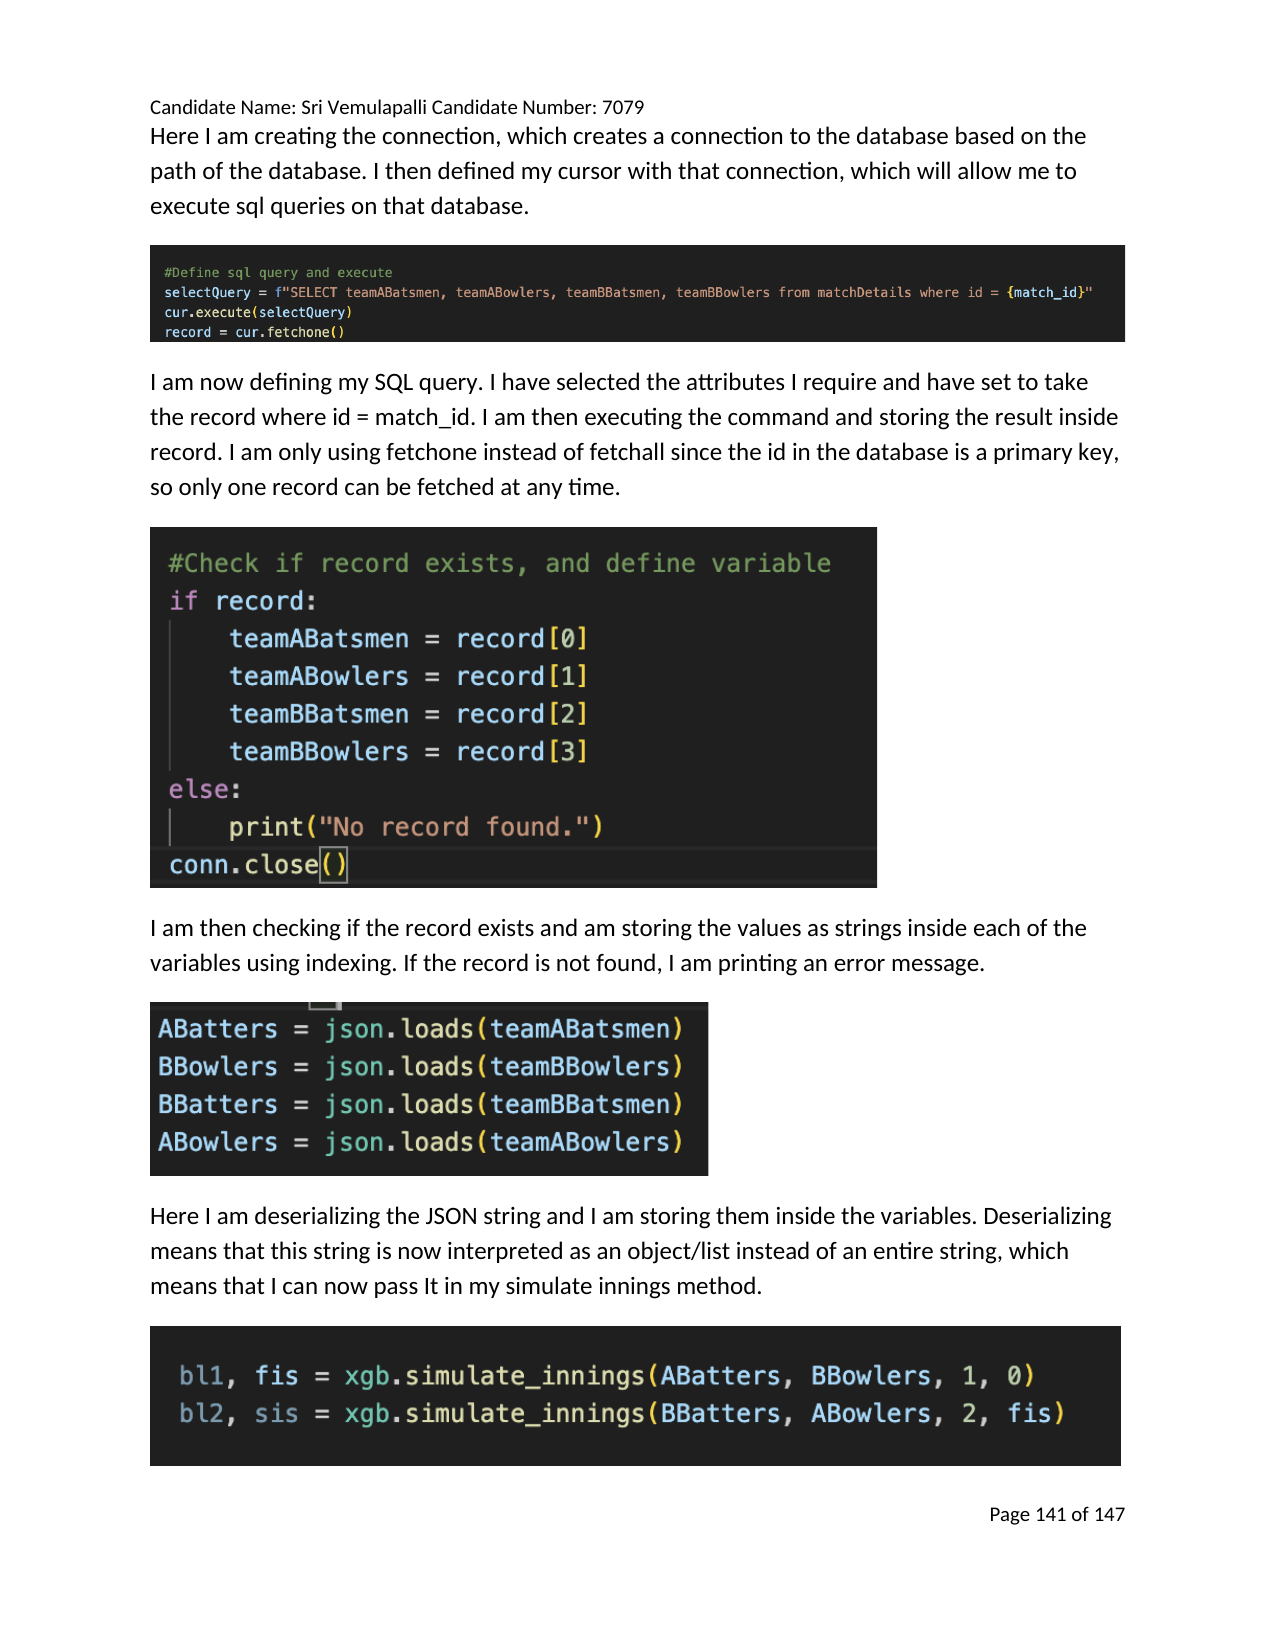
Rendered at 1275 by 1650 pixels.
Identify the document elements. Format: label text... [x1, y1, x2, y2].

picture [150, 1002, 709, 1176]
text I am then checking if the record exists and am storing the values as strings inside each of the variables using indexing. If the record is not found, I am printing an error message. [150, 912, 1125, 977]
text I am now defining my SQL query. I have selected the attributes I require and have set to take the record where id = match_id. I am then executing the command and storing the result inside record. I am only using fetchone instead of fetchall since the id in the database is a primary key, so only one record can be fetched at any time. [150, 366, 1125, 502]
text Here I am deserializing the JSON string and I am storing them inside the variables. Deserializing means that this string is now interpreted as an object/list instead of an entire string, which means that I can now pass It in my simulate innings method. [150, 1200, 1125, 1301]
picture [150, 1326, 1121, 1466]
picture [150, 527, 878, 888]
picture [150, 245, 1125, 342]
text Here I am creating the connection, which creates a connection to the database based on the path of the database. I then defined my cursor with that connection, which will allow me to execute sql queries on that database. [150, 120, 1125, 221]
